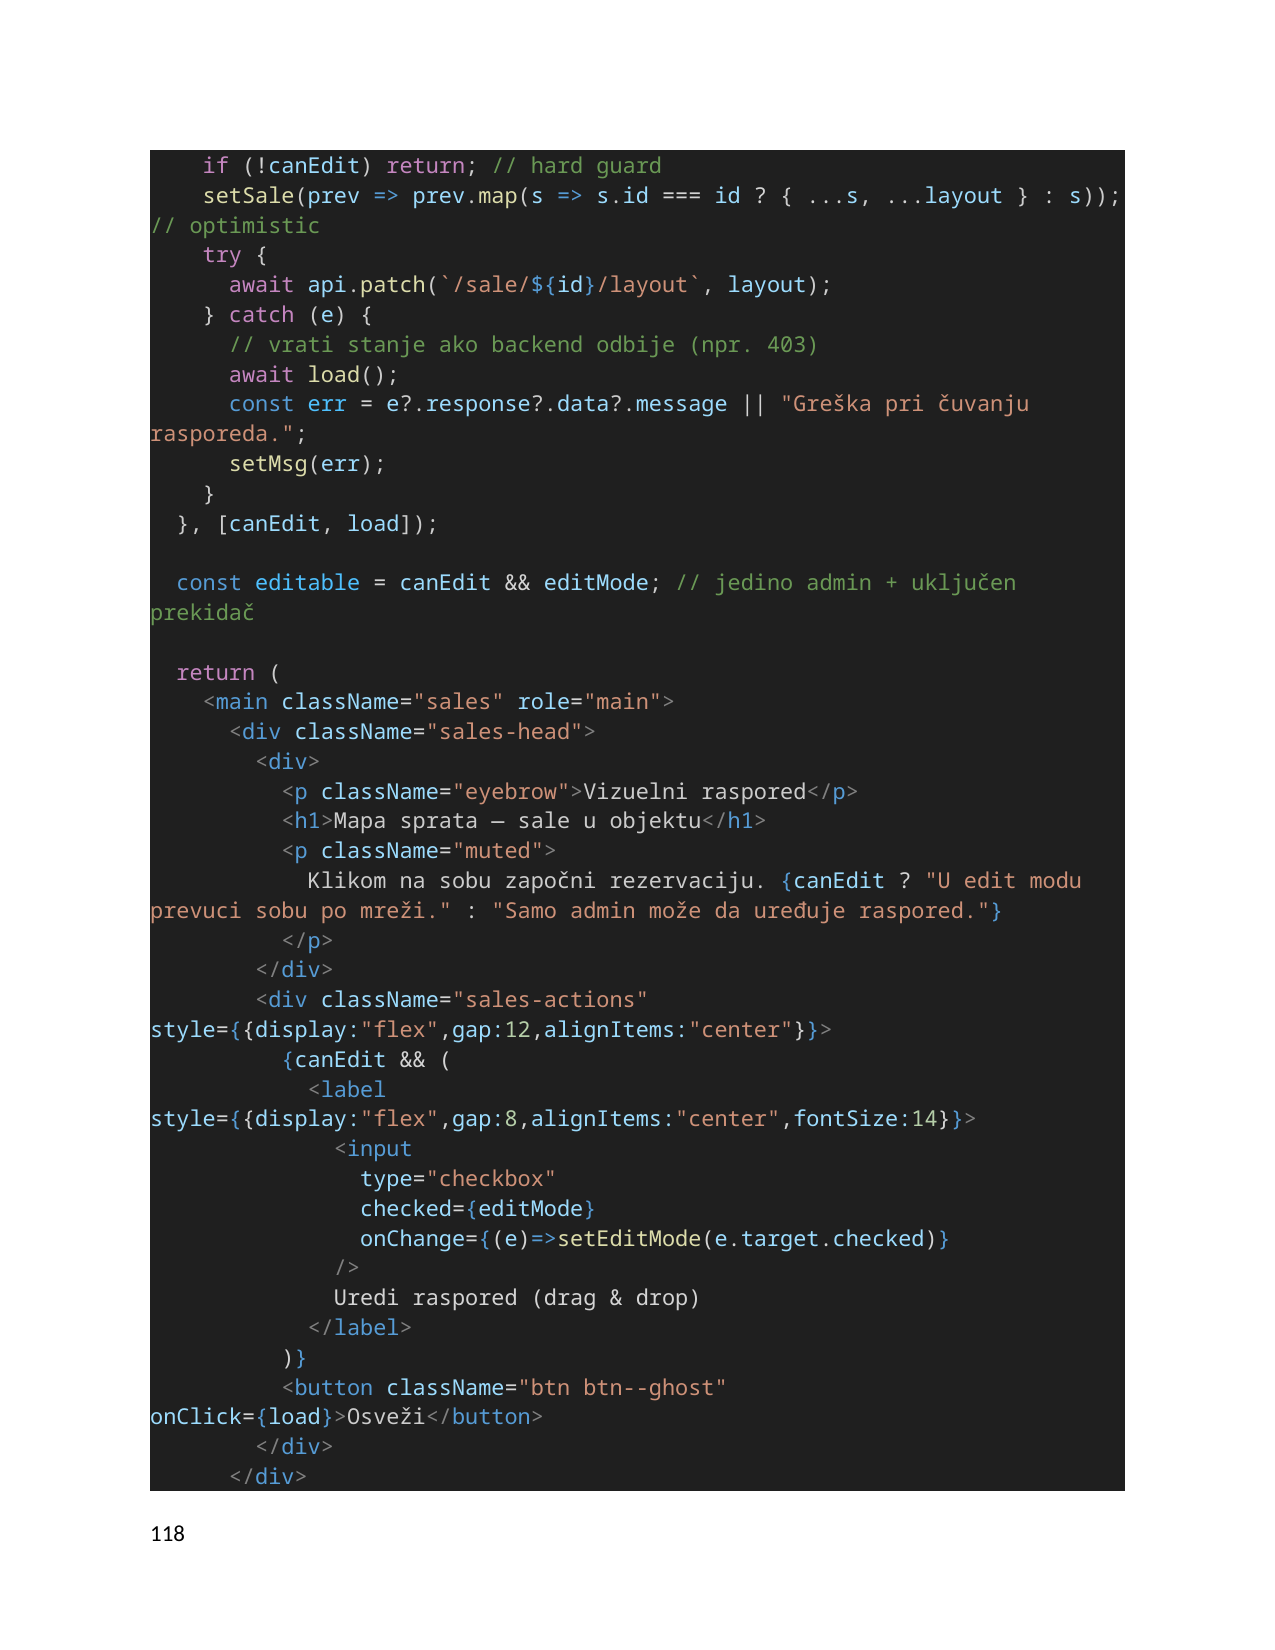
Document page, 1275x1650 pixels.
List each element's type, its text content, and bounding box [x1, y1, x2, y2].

text <input [150, 1133, 1125, 1163]
text </div> [150, 954, 1125, 984]
text <main className="sales" role="main"> [150, 686, 1125, 716]
text <p className="eyebrow">Vizuelni raspored</p> [150, 776, 1125, 805]
text checked={editMode} [150, 1193, 1125, 1222]
text <h1>Mapa sprata — sale u objektu</h1> [150, 805, 1125, 835]
text await load(); [150, 358, 1125, 388]
text {canEdit && ( [150, 1044, 1125, 1073]
text type="checkbox" [150, 1163, 1125, 1193]
text try { [150, 239, 1125, 269]
text // vrati stanje ako backend odbije (npr. 403) [150, 329, 1125, 358]
text <label style={{display:"flex",gap:8,alignItems:"center",fontSize:14}}> [150, 1073, 1125, 1133]
text </div> [150, 1431, 1125, 1461]
text return ( [150, 656, 1125, 686]
text Klikom na sobu započni rezervaciju. {canEdit ? "U edit modu prevuci sobu po mreži." : "Samo admin može da uređuje raspored."} [150, 865, 1125, 924]
text await api.patch(`/sale/${id}/layout`, layout); [150, 269, 1125, 299]
text <div className="sales-actions" style={{display:"flex",gap:12,alignItems:"center"}}> [150, 984, 1125, 1044]
text <div> [150, 746, 1125, 776]
text onChange={(e)=>setEditMode(e.target.checked)} [150, 1222, 1125, 1252]
text </div> [150, 1461, 1125, 1491]
text )} [150, 1342, 1125, 1371]
text </label> [150, 1312, 1125, 1342]
text } catch (e) { [150, 299, 1125, 329]
text } [150, 478, 1125, 507]
text if (!canEdit) return; // hard guard [150, 150, 1125, 180]
text const err = e?.response?.data?.message || "Greška pri čuvanju rasporeda."; [150, 388, 1125, 448]
text Uredi raspored (drag & drop) [150, 1282, 1125, 1312]
text /> [150, 1252, 1125, 1282]
text setSale(prev => prev.map(s => s.id === id ? { ...s, ...layout } : s)); // optimistic [150, 180, 1125, 239]
text </p> [150, 924, 1125, 954]
text <p className="muted"> [150, 835, 1125, 865]
text const editable = canEdit && editMode; // jedino admin + uključen prekidač [150, 567, 1125, 627]
text <div className="sales-head"> [150, 716, 1125, 746]
text setMsg(err); [150, 448, 1125, 478]
text }, [canEdit, load]); [150, 507, 1125, 537]
text <button className="btn btn--ghost" onClick={load}>Osveži</button> [150, 1371, 1125, 1431]
